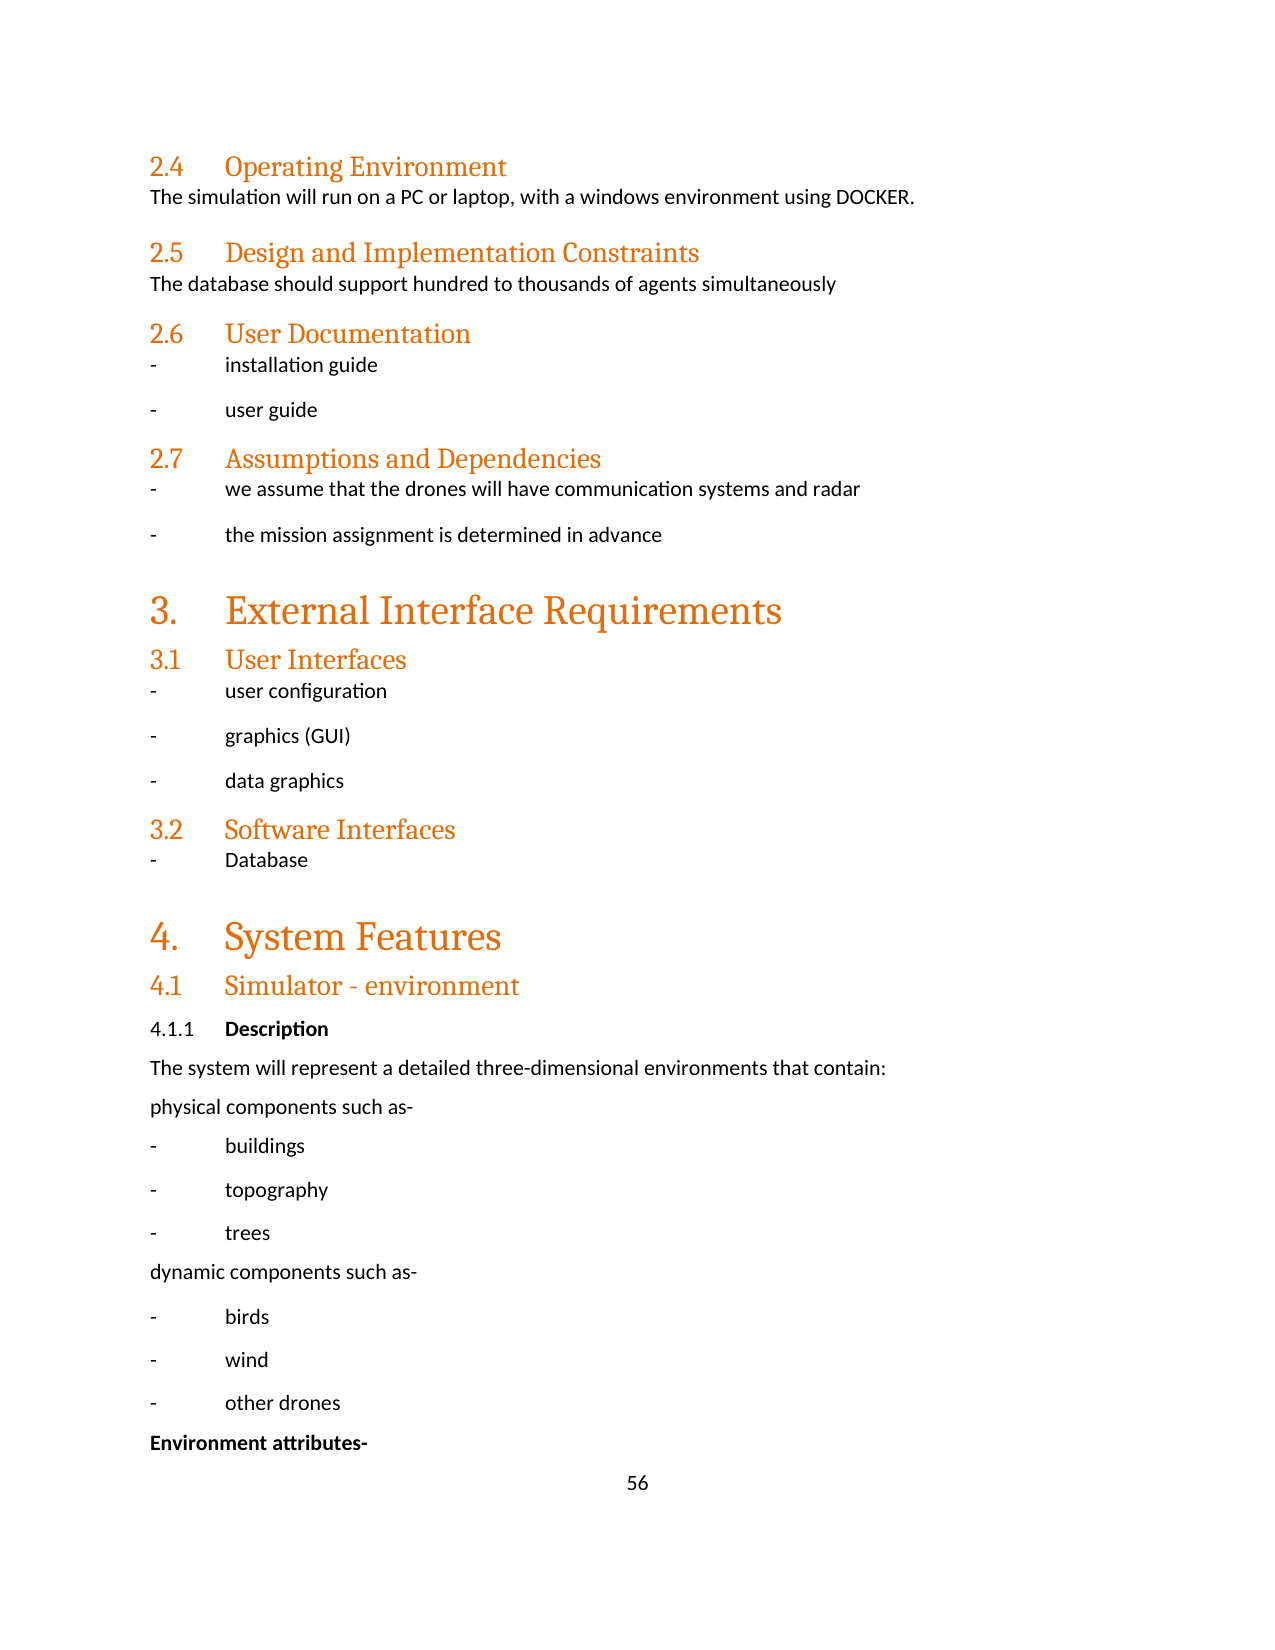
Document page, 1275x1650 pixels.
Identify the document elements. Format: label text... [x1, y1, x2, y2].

subtitle User Documentation [150, 317, 1125, 351]
list user guide [150, 396, 1125, 423]
text 4.1.1 Description [150, 1015, 1125, 1042]
text physical components such as- [150, 1093, 1125, 1120]
subtitle Assumptions and Dependencies [150, 442, 1125, 475]
list the mission assignment is determined in advance [150, 521, 1125, 547]
list we assume that the drones will have communication systems and radar [150, 475, 1125, 502]
list other drones [150, 1389, 1125, 1416]
text The system will represent a detailed three-dimensional environments that contain: [150, 1054, 1125, 1081]
list installation guide [150, 351, 1125, 378]
subtitle System Features [150, 913, 1125, 961]
list user configuration [150, 677, 1125, 703]
text The database should support hundred to thousands of agents simultaneously [150, 270, 1125, 297]
text Environment attributes- [150, 1429, 1125, 1455]
list wind [150, 1346, 1125, 1373]
text The simulation will run on a PC or laptop, with a windows environment using DOCKER. [150, 183, 1125, 210]
subtitle External Interface Requirements [150, 587, 1125, 635]
list birds [150, 1303, 1125, 1329]
subtitle Software Interfaces [150, 813, 1125, 847]
subtitle User Interfaces [150, 643, 1125, 677]
list data graphics [150, 768, 1125, 794]
text dynamic components such as- [150, 1258, 1125, 1285]
subtitle Design and Implementation Constraints [150, 236, 1125, 270]
list topography [150, 1176, 1125, 1203]
list buildings [150, 1133, 1125, 1159]
list Database [150, 847, 1125, 873]
subtitle Simulator - environment [150, 969, 1125, 1003]
subtitle Operating Environment [150, 150, 1125, 183]
list graphics (GUI) [150, 722, 1125, 749]
list trees [150, 1219, 1125, 1246]
